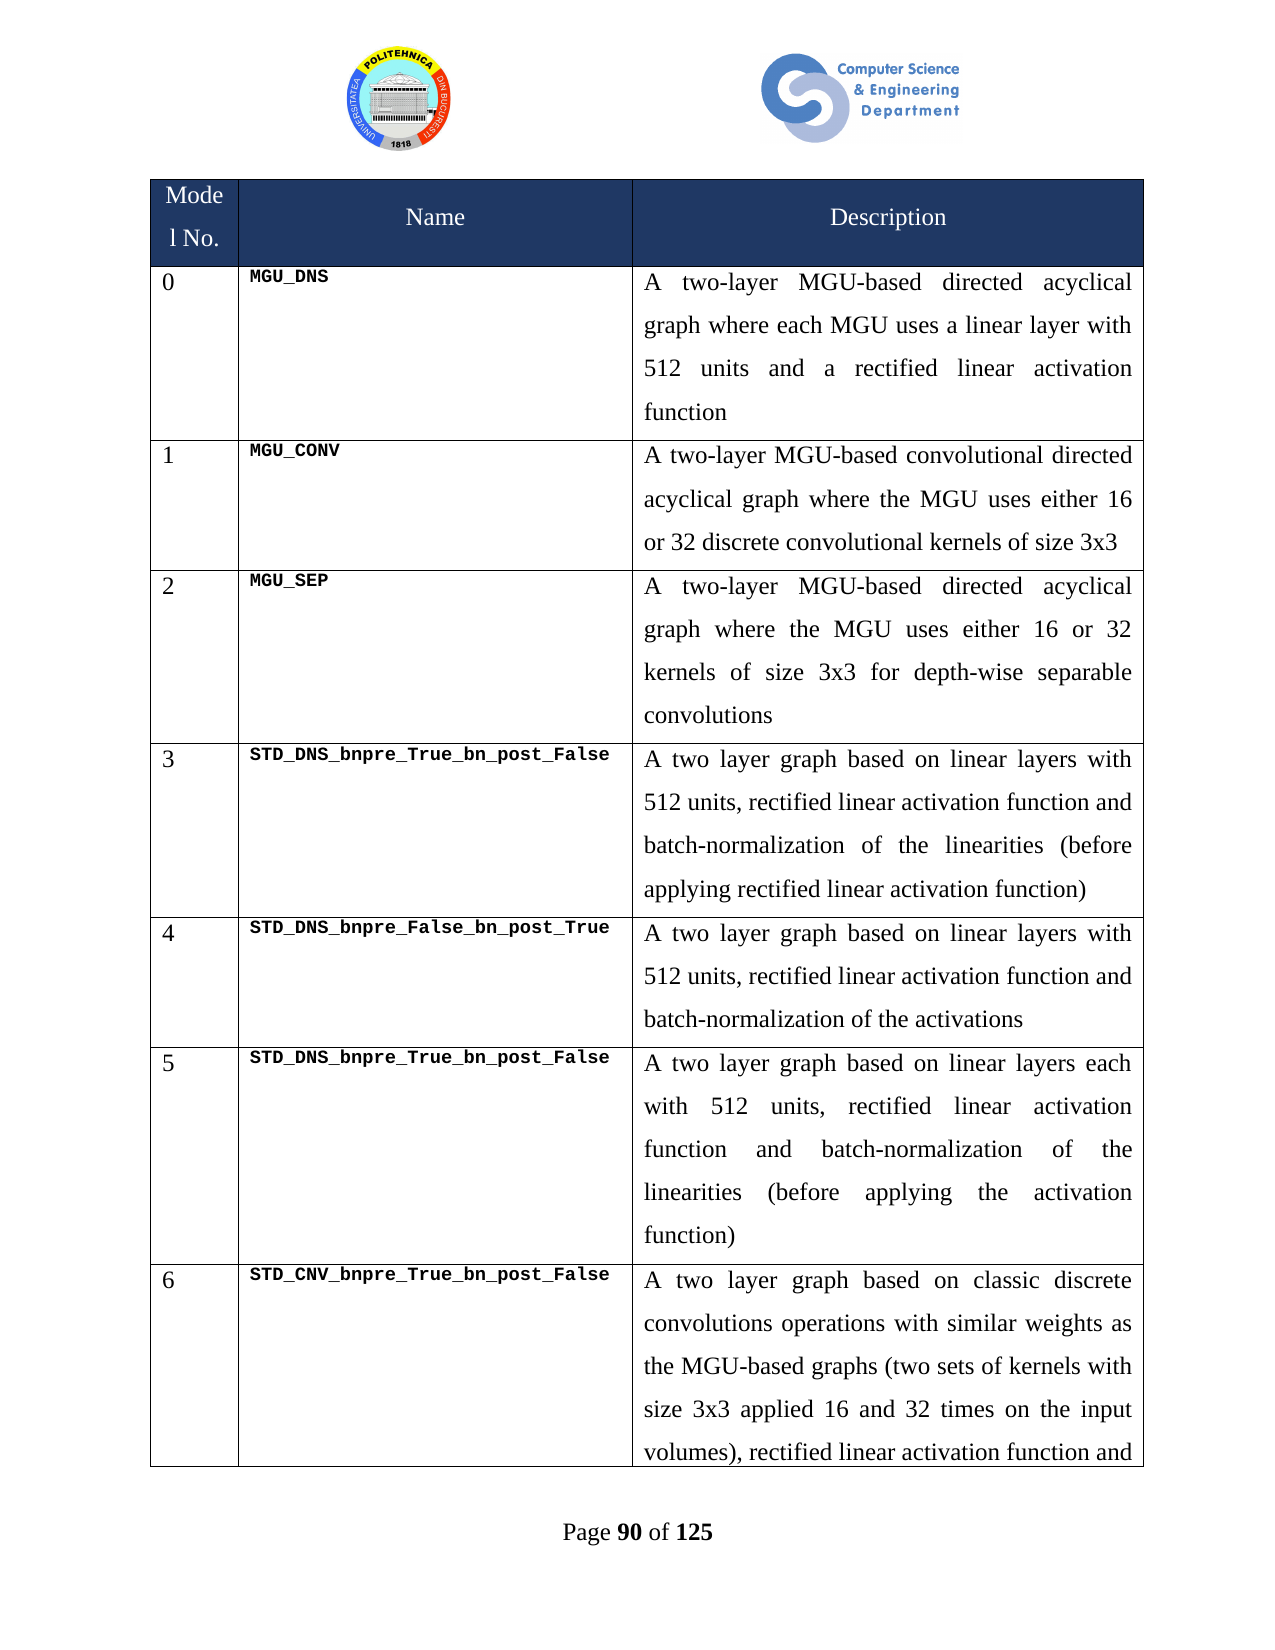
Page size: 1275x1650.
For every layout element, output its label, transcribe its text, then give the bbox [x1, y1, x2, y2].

table_cell 0 [151, 267, 238, 439]
picture [760, 53, 963, 144]
picture [346, 46, 451, 151]
table_cell A two layer graph based on linear layers with 512 units, rectified linear activation function and batch-normalization of the linearities (before applying rectified linear activation function) [633, 744, 1143, 917]
table_header Name [239, 180, 632, 266]
table_cell A two-layer MGU-based directed acyclical graph where each MGU uses a linear layer with 512 units and a rectified linear activation function [633, 267, 1143, 439]
table_cell 3 [151, 744, 238, 917]
table_cell STD_DNS_bnpre_False_bn_post_True [239, 918, 632, 1047]
table_cell MGU_DNS [239, 267, 632, 439]
table_cell 2 [151, 571, 238, 743]
table_cell 4 [151, 918, 238, 1047]
table_cell STD_CNV_bnpre_True_bn_post_False [239, 1265, 632, 1466]
table_cell 6 [151, 1265, 238, 1466]
table_cell 5 [151, 1048, 238, 1264]
table_cell 1 [151, 441, 238, 570]
table_cell A two-layer MGU-based directed acyclical graph where the MGU uses either 16 or 32 kernels of size 3x3 for depth-wise separable convolutions [633, 571, 1143, 743]
table_cell MGU_CONV [239, 441, 632, 570]
table_cell STD_DNS_bnpre_True_bn_post_False [239, 1048, 632, 1264]
table_cell STD_DNS_bnpre_True_bn_post_False [239, 744, 632, 917]
table_header Description [633, 180, 1143, 266]
table_cell A two layer graph based on linear layers each with 512 units, rectified linear activation function and batch-normalization of the linearities (before applying the activation function) [633, 1048, 1143, 1264]
table_header Model No. [151, 180, 238, 266]
table_cell MGU_SEP [239, 571, 632, 743]
table_cell A two layer graph based on linear layers with 512 units, rectified linear activation function and batch-normalization of the activations [633, 918, 1143, 1047]
table_cell A two-layer MGU-based convolutional directed acyclical graph where the MGU uses either 16 or 32 discrete convolutional kernels of size 3x3 [633, 441, 1143, 570]
